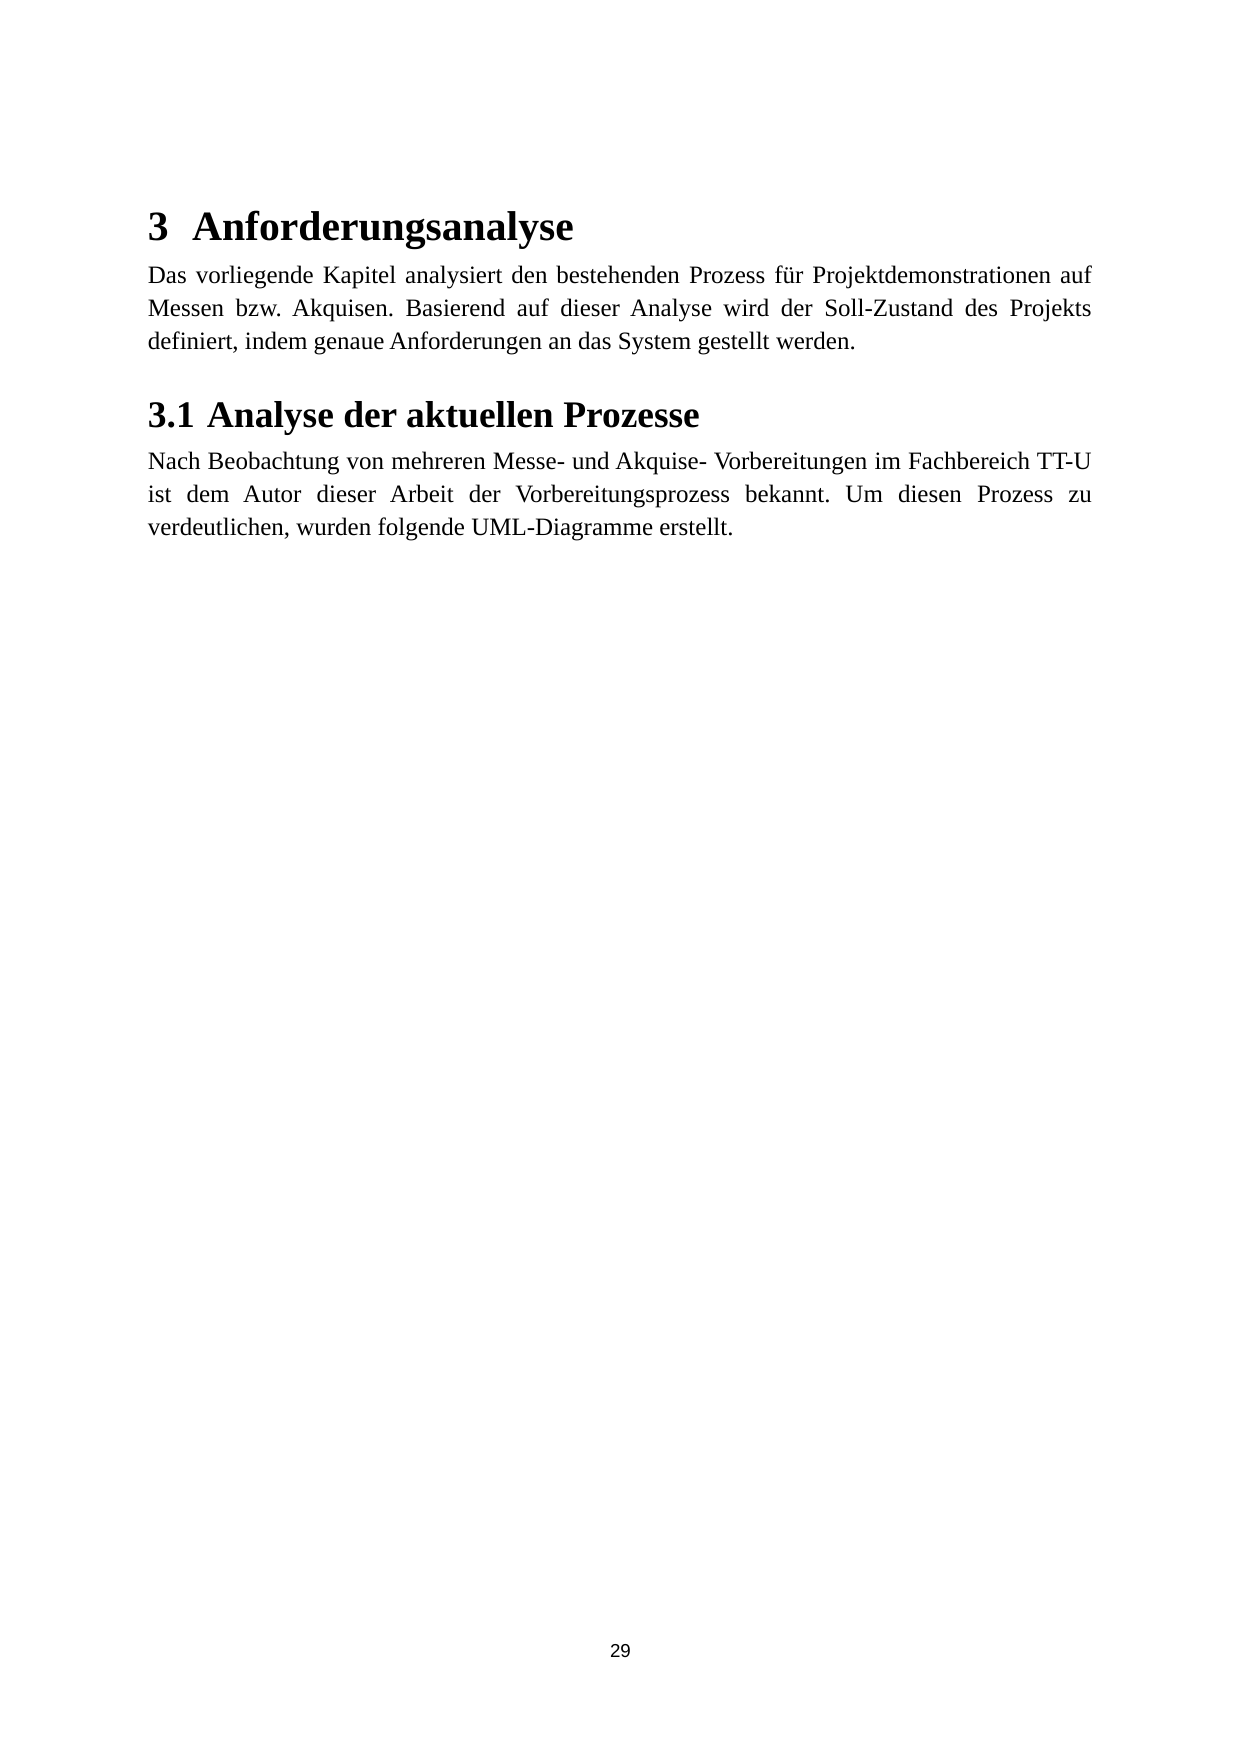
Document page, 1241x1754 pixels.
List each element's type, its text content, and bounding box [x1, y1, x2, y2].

text Das vorliegende Kapitel analysiert den bestehenden Prozess für Projektdemonstrationen auf Messen bzw. Akquisen. Basierend auf dieser Analyse wird der Soll-Zustand des Projekts definiert, indem genaue Anforderungen an das System gestellt werden. [148, 260, 1093, 355]
text Nach Beobachtung von mehreren Messe- und Akquise- Vorbereitungen im Fachbereich TT-U ist dem Autor dieser Arbeit der Vorbereitungsprozess bekannt. Um diesen Prozess zu verdeutlichen, wurden folgende UML-Diagramme erstellt. [148, 446, 1093, 541]
subtitle Analyse der aktuellen Prozesse [148, 392, 1093, 436]
subtitle Anforderungsanalyse [148, 202, 1093, 250]
